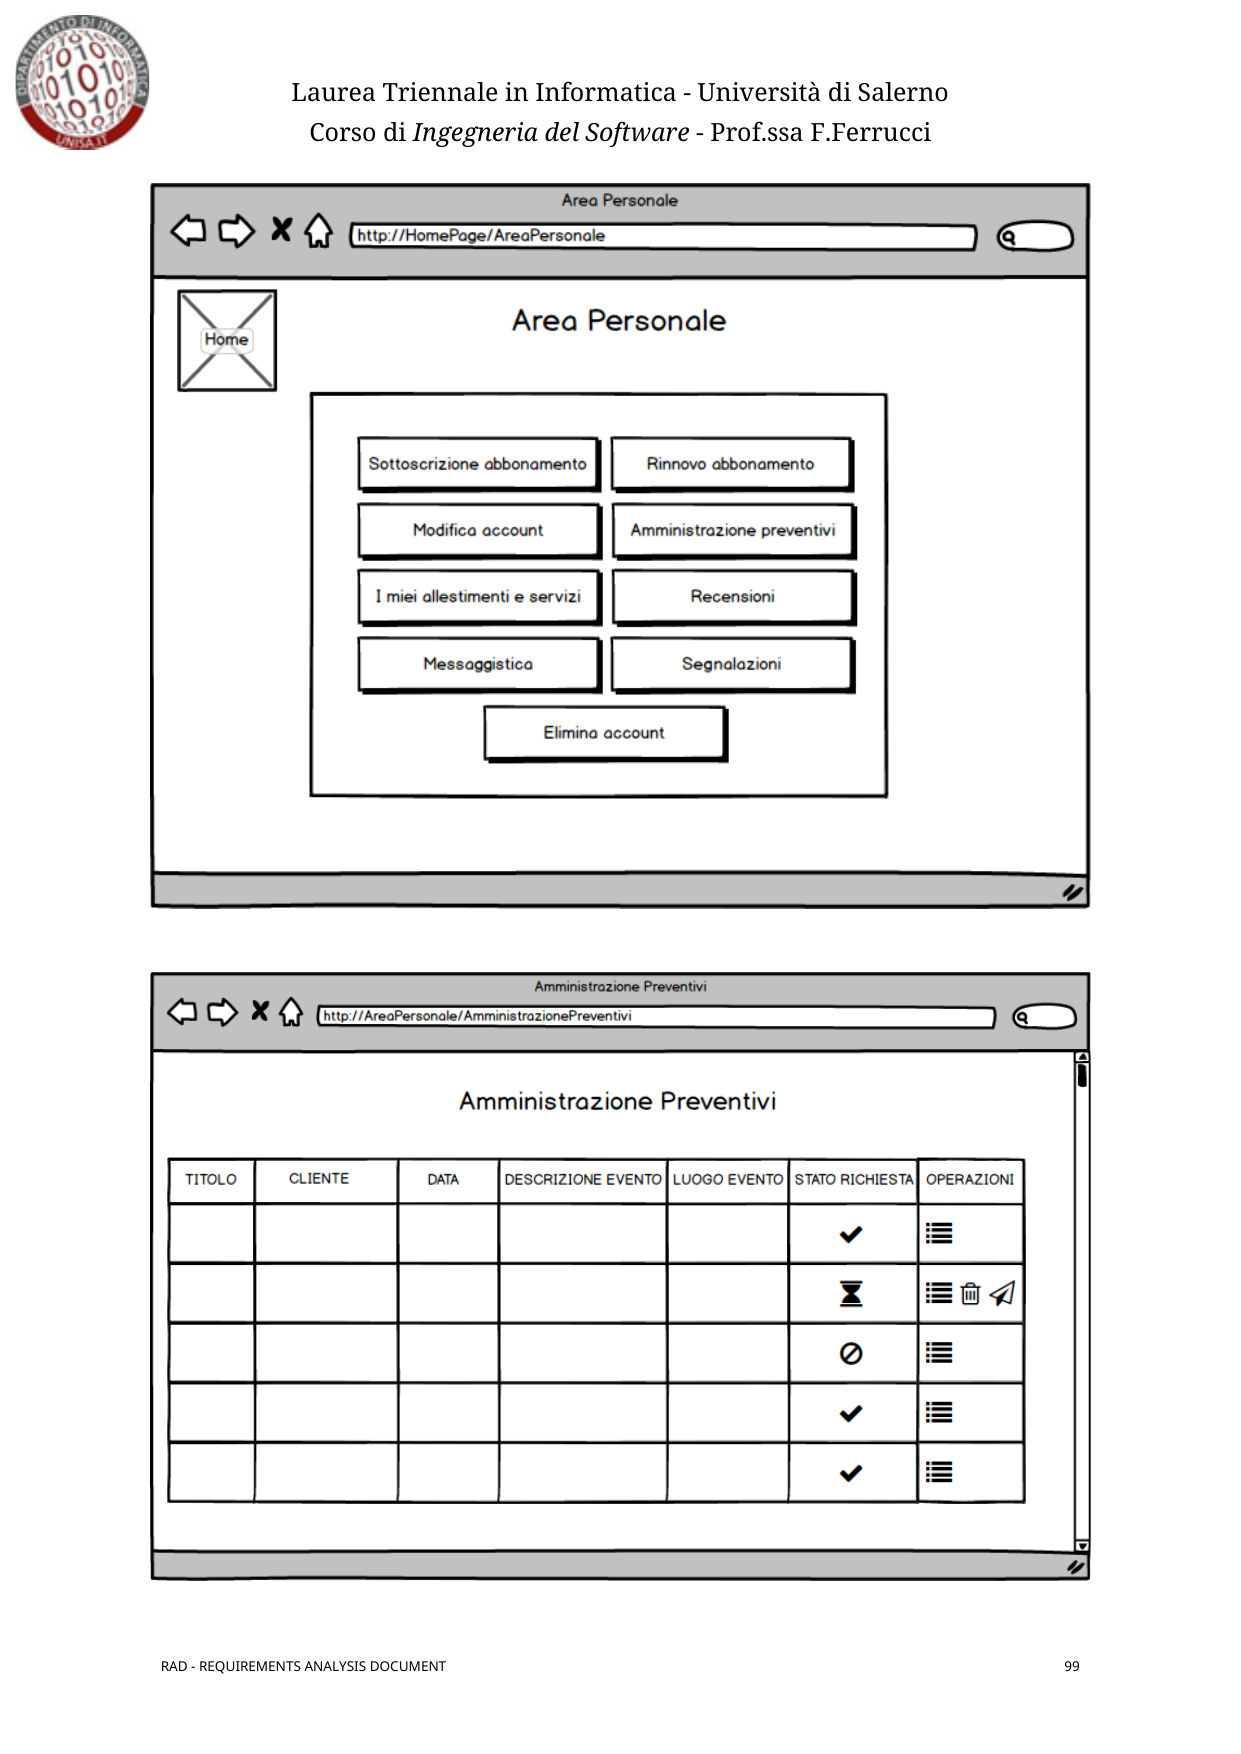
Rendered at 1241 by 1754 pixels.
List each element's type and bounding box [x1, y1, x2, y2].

picture [150, 972, 1091, 1581]
picture [150, 183, 1091, 909]
picture [15, 15, 150, 150]
